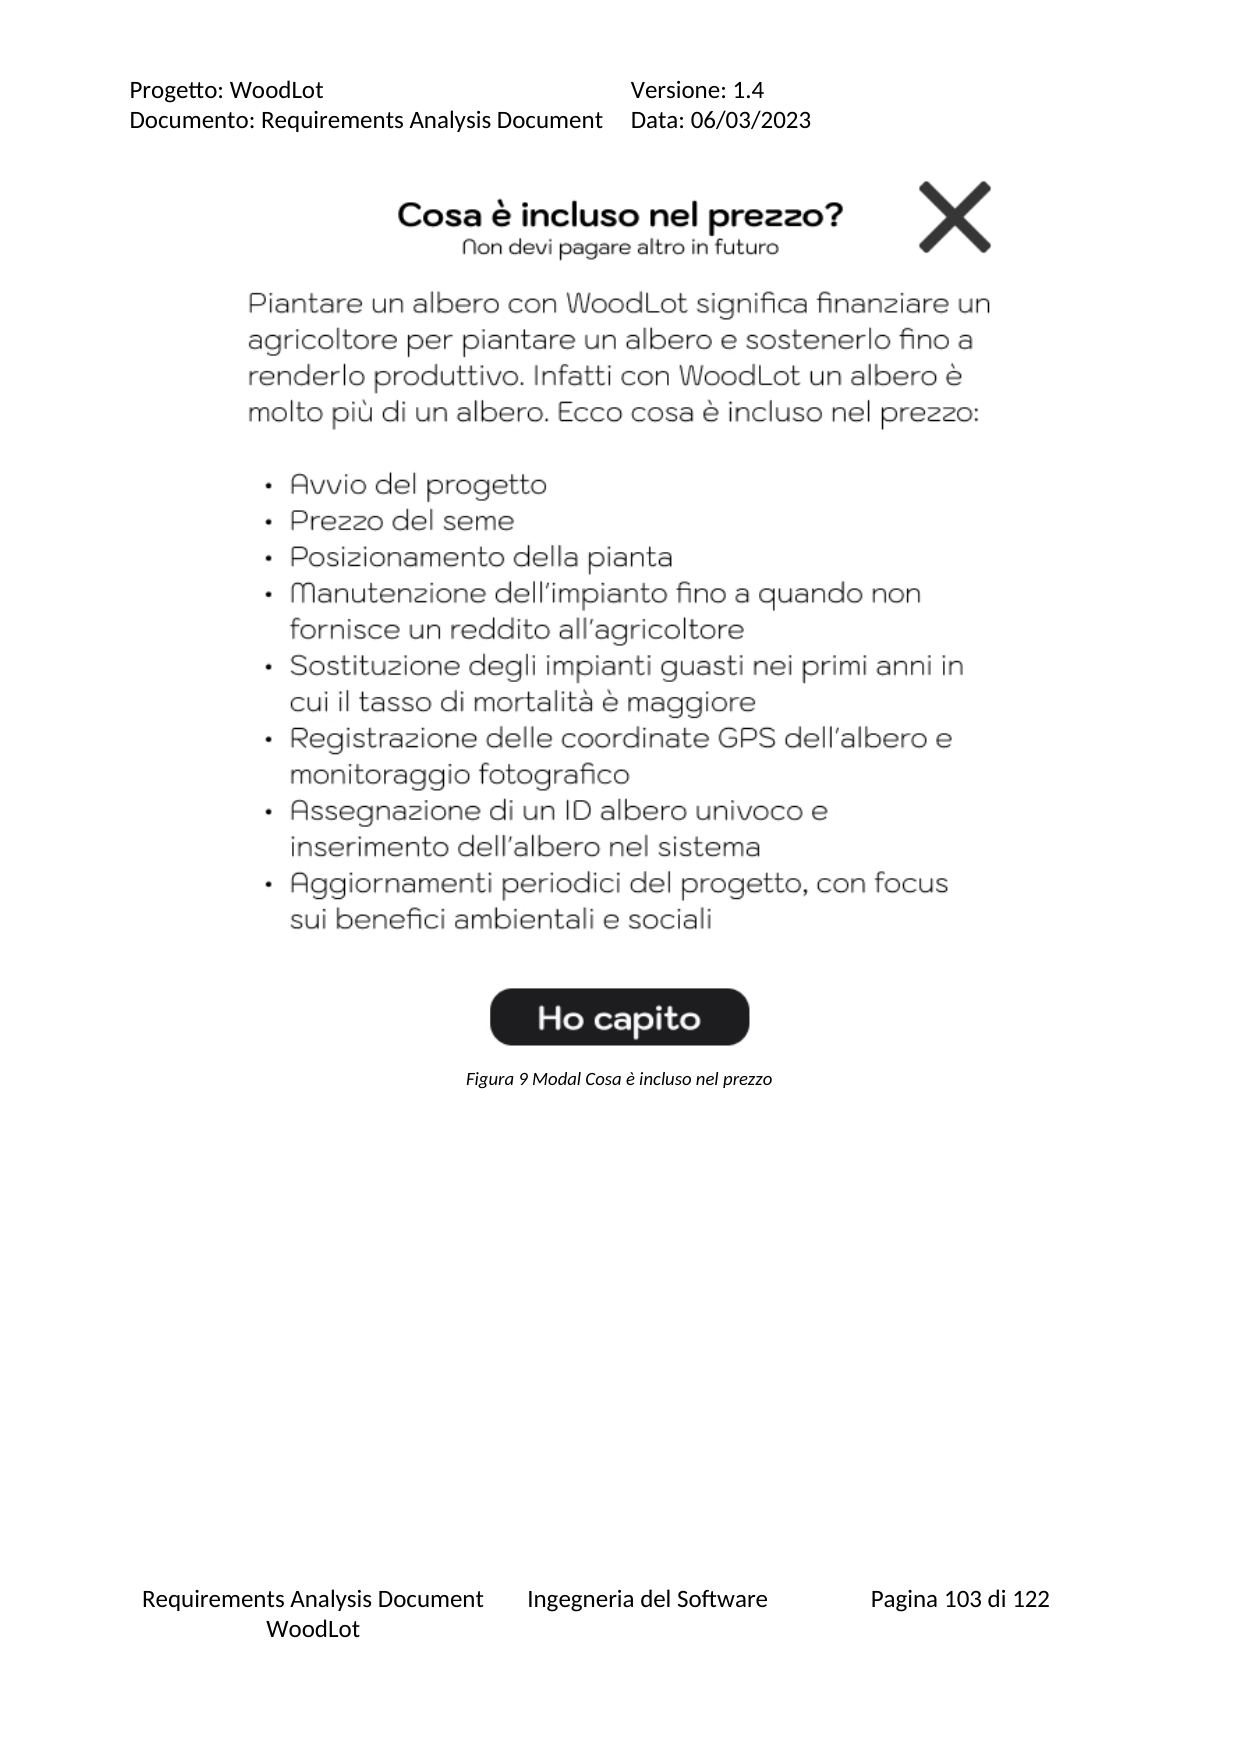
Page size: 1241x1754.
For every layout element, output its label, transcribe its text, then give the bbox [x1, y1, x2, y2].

picture [213, 165, 1027, 1068]
text Figura 9 Modal Cosa è incluso nel prezzo [118, 1067, 1122, 1090]
